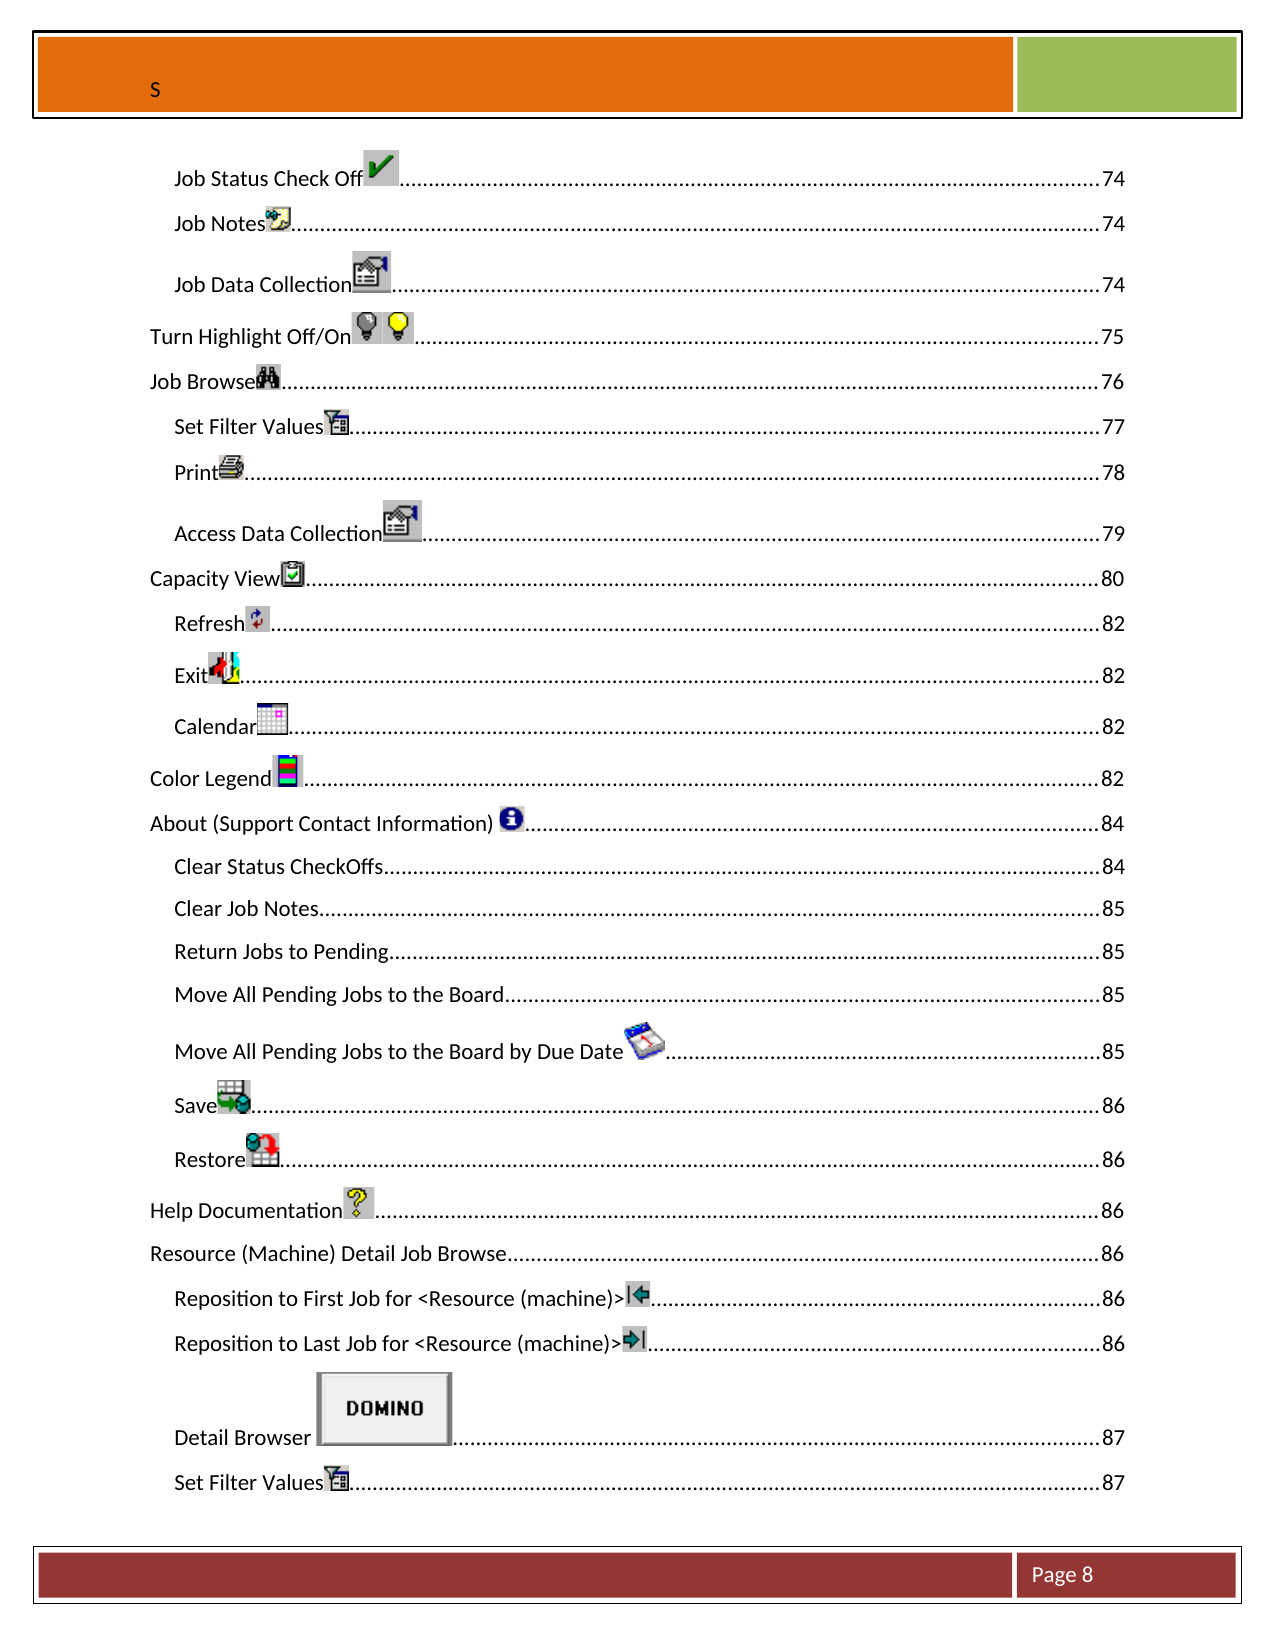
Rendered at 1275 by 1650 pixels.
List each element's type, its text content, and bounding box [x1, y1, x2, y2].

picture [265, 206, 291, 232]
picture [245, 606, 271, 632]
picture [218, 455, 244, 480]
text Reposition to Last Job for <Resource (machine)> 86 [173, 1327, 1125, 1357]
text Set Filter Values 87 [173, 1466, 1125, 1496]
picture [272, 755, 304, 787]
text Restore 86 [173, 1134, 1125, 1173]
picture [352, 251, 392, 293]
picture [256, 364, 281, 390]
text Color Legend 82 [150, 755, 1125, 792]
text Refresh 82 [173, 607, 1125, 637]
picture [624, 1022, 665, 1060]
picture [622, 1326, 648, 1352]
text Job Browse 76 [150, 364, 1125, 395]
picture [382, 500, 422, 542]
text Exit 82 [173, 652, 1125, 689]
text Job Status Check Off 74 [173, 150, 1125, 192]
picture [257, 703, 289, 735]
text Help Documentation 86 [150, 1187, 1125, 1224]
text About (Support Contact Information) 84 [150, 807, 1125, 837]
text Move All Pending Jobs to the Board 85 [173, 980, 1125, 1008]
picture [246, 1133, 280, 1167]
picture [323, 1465, 349, 1491]
text Move All Pending Jobs to the Board by Due Date 85 [173, 1022, 1125, 1066]
text Detail Browser 87 [173, 1372, 1125, 1451]
picture [208, 652, 240, 684]
picture [625, 1281, 651, 1307]
text Print 78 [173, 455, 1125, 486]
picture [280, 561, 306, 587]
picture [499, 806, 525, 832]
picture [217, 1080, 251, 1114]
text Reposition to First Job for <Resource (machine)> 86 [173, 1281, 1125, 1312]
picture [351, 312, 414, 344]
text Save 86 [173, 1080, 1125, 1119]
text Set Filter Values 77 [173, 410, 1125, 440]
picture [363, 150, 400, 186]
picture [316, 1372, 453, 1446]
text Capacity View 80 [150, 562, 1125, 592]
text Clear Job Notes 85 [173, 894, 1125, 922]
text Resource (Machine) Detail Job Browse 86 [150, 1239, 1125, 1267]
text Job Notes 74 [173, 206, 1125, 237]
text Access Data Collection 79 [173, 500, 1125, 547]
text Calendar 82 [173, 704, 1125, 740]
text Clear Status CheckOffs 84 [173, 852, 1125, 880]
text Turn Highlight Off/On 75 [150, 313, 1125, 350]
picture [323, 409, 349, 435]
text Return Jobs to Pending 85 [173, 937, 1125, 965]
text Job Data Collection 74 [173, 252, 1125, 298]
picture [343, 1187, 375, 1219]
